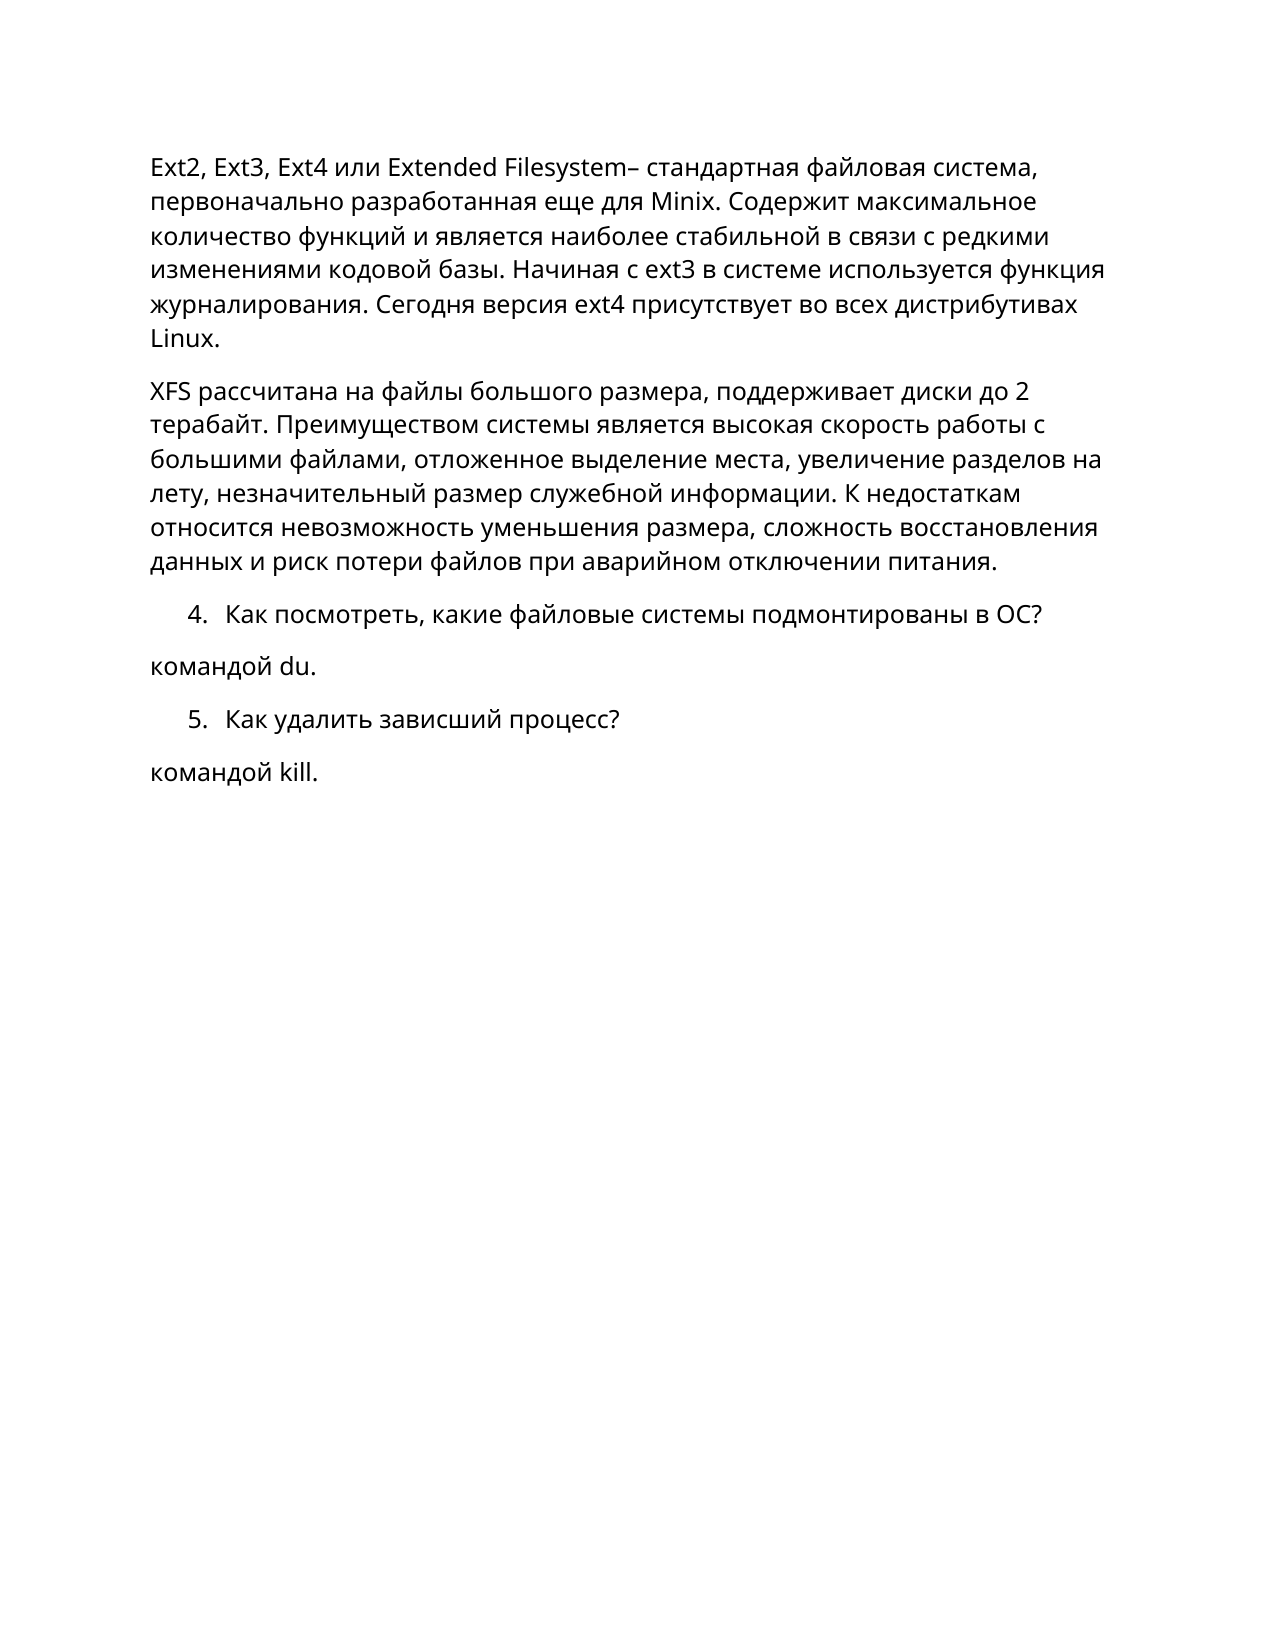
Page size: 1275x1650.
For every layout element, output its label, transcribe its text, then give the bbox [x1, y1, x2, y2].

list Как посмотреть, какие файловые системы подмонтированы в ОС? [187, 596, 1125, 630]
text XFS рассчитана на файлы большого размера, поддерживает диски до 2 терабайт. Преимуществом системы является высокая скорость работы с большими файлами, отложенное выделение места, увеличение разделов на лету, незначительный размер служебной информации. К недостаткам относится невозможность уменьшения размера, сложность восстановления данных и риск потери файлов при аварийном отключении питания. [150, 373, 1125, 577]
text командой kill. [150, 755, 1125, 789]
text командой du. [150, 649, 1125, 683]
text Ext2, Ext3, Ext4 или Extended Filesystem– стандартная файловая система, первоначально разработанная еще для Minix. Содержит максимальное количество функций и является наиболее стабильной в связи с редкими изменениями кодовой базы. Начиная с ext3 в системе используется функция журналирования. Сегодня версия ext4 присутствует во всех дистрибутивах Linux. [150, 150, 1125, 354]
list Как удалить зависший процесс? [187, 702, 1125, 736]
